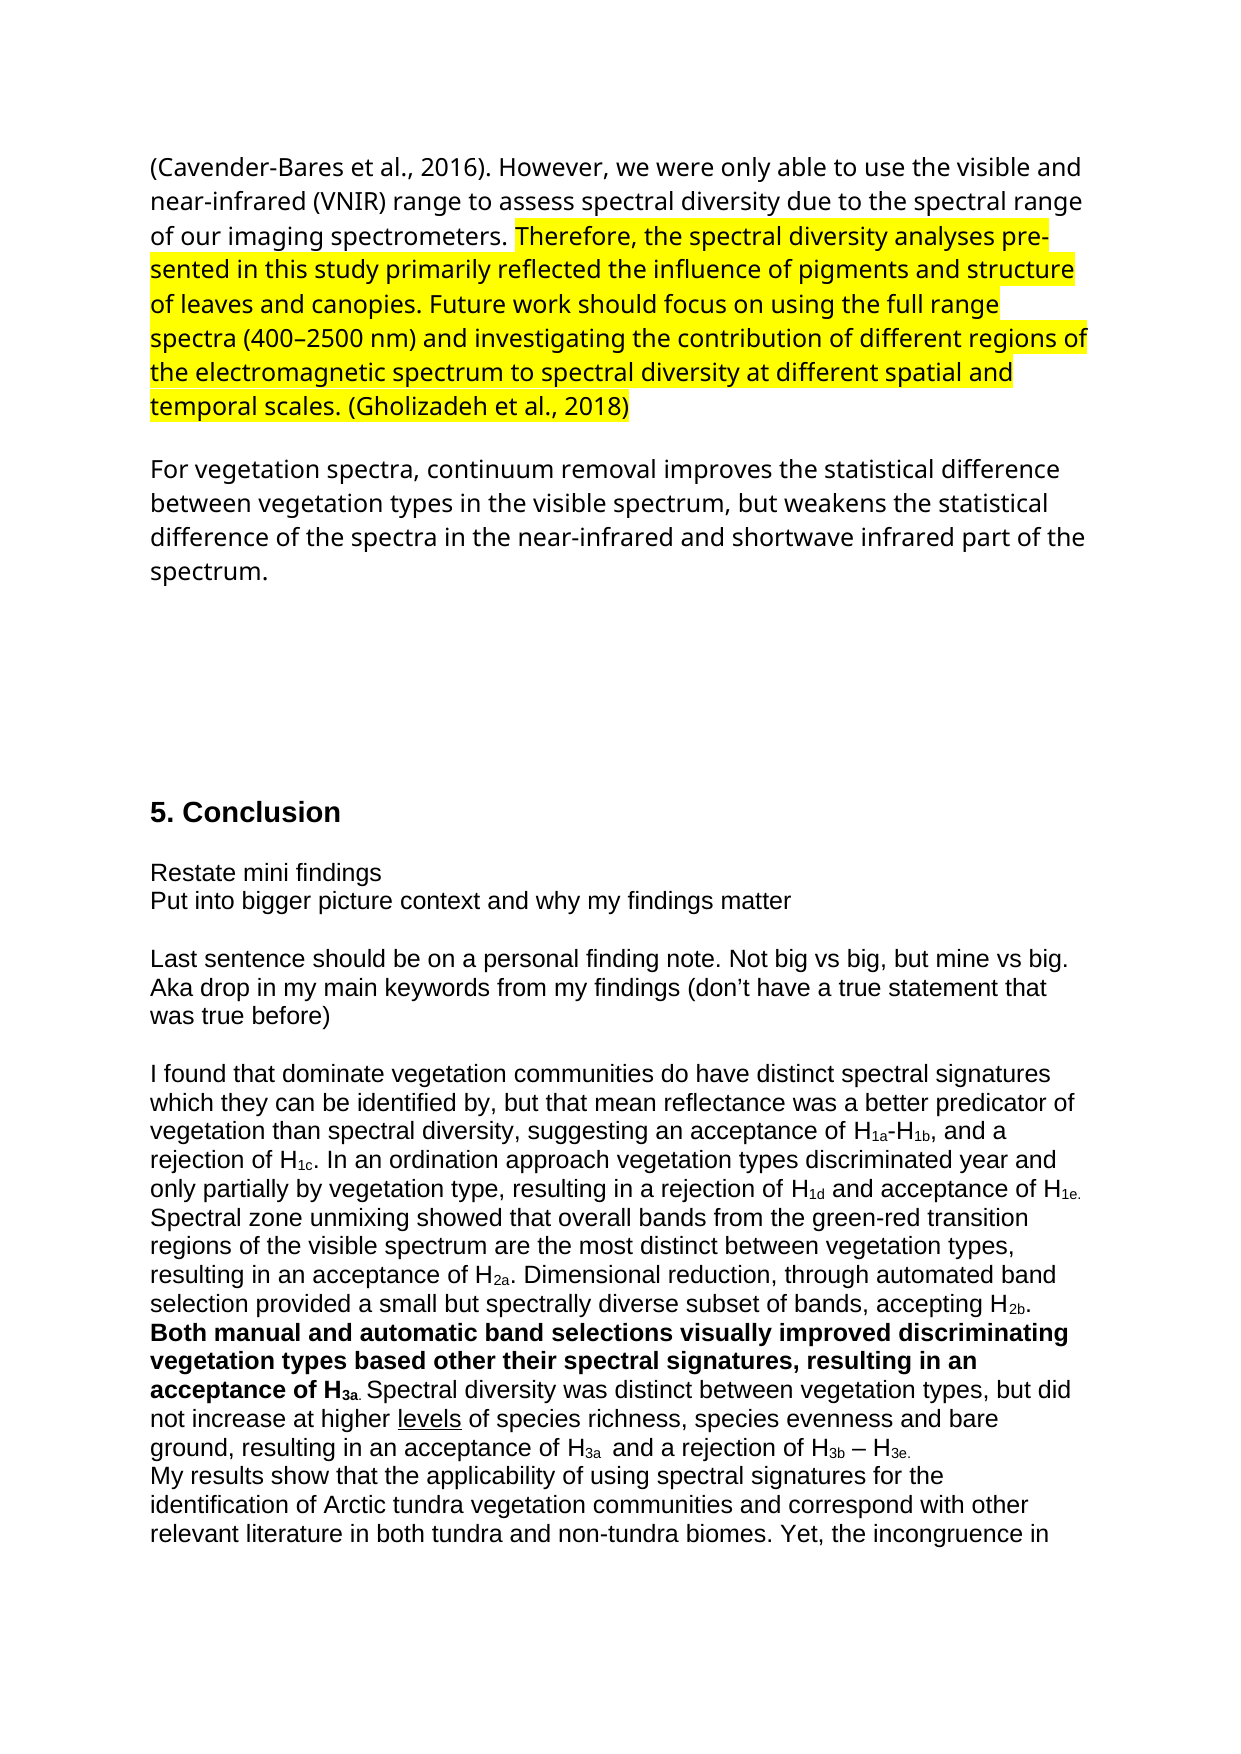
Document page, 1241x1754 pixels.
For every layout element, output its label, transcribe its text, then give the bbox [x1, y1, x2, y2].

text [150, 1461, 1090, 1548]
text I found that dominate vegetation communities do have distinct spectral signatures which they can be identified by, but that mean reflectance was a better predicator of vegetation than spectral diversity, suggesting an acceptance of H1a-H1b, and a rejection of H1c. In an ordination approach vegetation types discriminated year and only partially by vegetation type, resulting in a rejection of H1d and acceptance of H1e. [150, 1059, 1090, 1203]
text For vegetation spectra, continuum removal improves the statistical difference between vegetation types in the visible spectrum, but weakens the statistical difference of the spectra in the near-infrared and shortwave infrared part of the spectrum. [150, 452, 1090, 588]
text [150, 150, 1090, 422]
text 5. Conclusion [150, 795, 1090, 829]
text Last sentence should be on a personal finding note. Not big vs big, but mine vs big. Aka drop in my main keywords from my findings (don’t have a true statement that was true before) [150, 944, 1090, 1030]
text Put into bigger picture context and why my findings matter [150, 886, 1090, 915]
text Spectral zone unmixing showed that overall bands from the green-red transition regions of the visible spectrum are the most distinct between vegetation types, resulting in an acceptance of H2a. Dimensional reduction, through automated band selection provided a small but spectrally diverse subset of bands, accepting H2b. Both manual and automatic band selections visually improved discriminating vegetation types based other their spectral signatures, resulting in an acceptance of H3a. Spectral diversity was distinct between vegetation types, but did not increase at higher levels of species richness, species evenness and bare ground, resulting in an acceptance of H3a and a rejection of H3b – H3e. [150, 1203, 1090, 1461]
text Restate mini findings [150, 858, 1090, 886]
